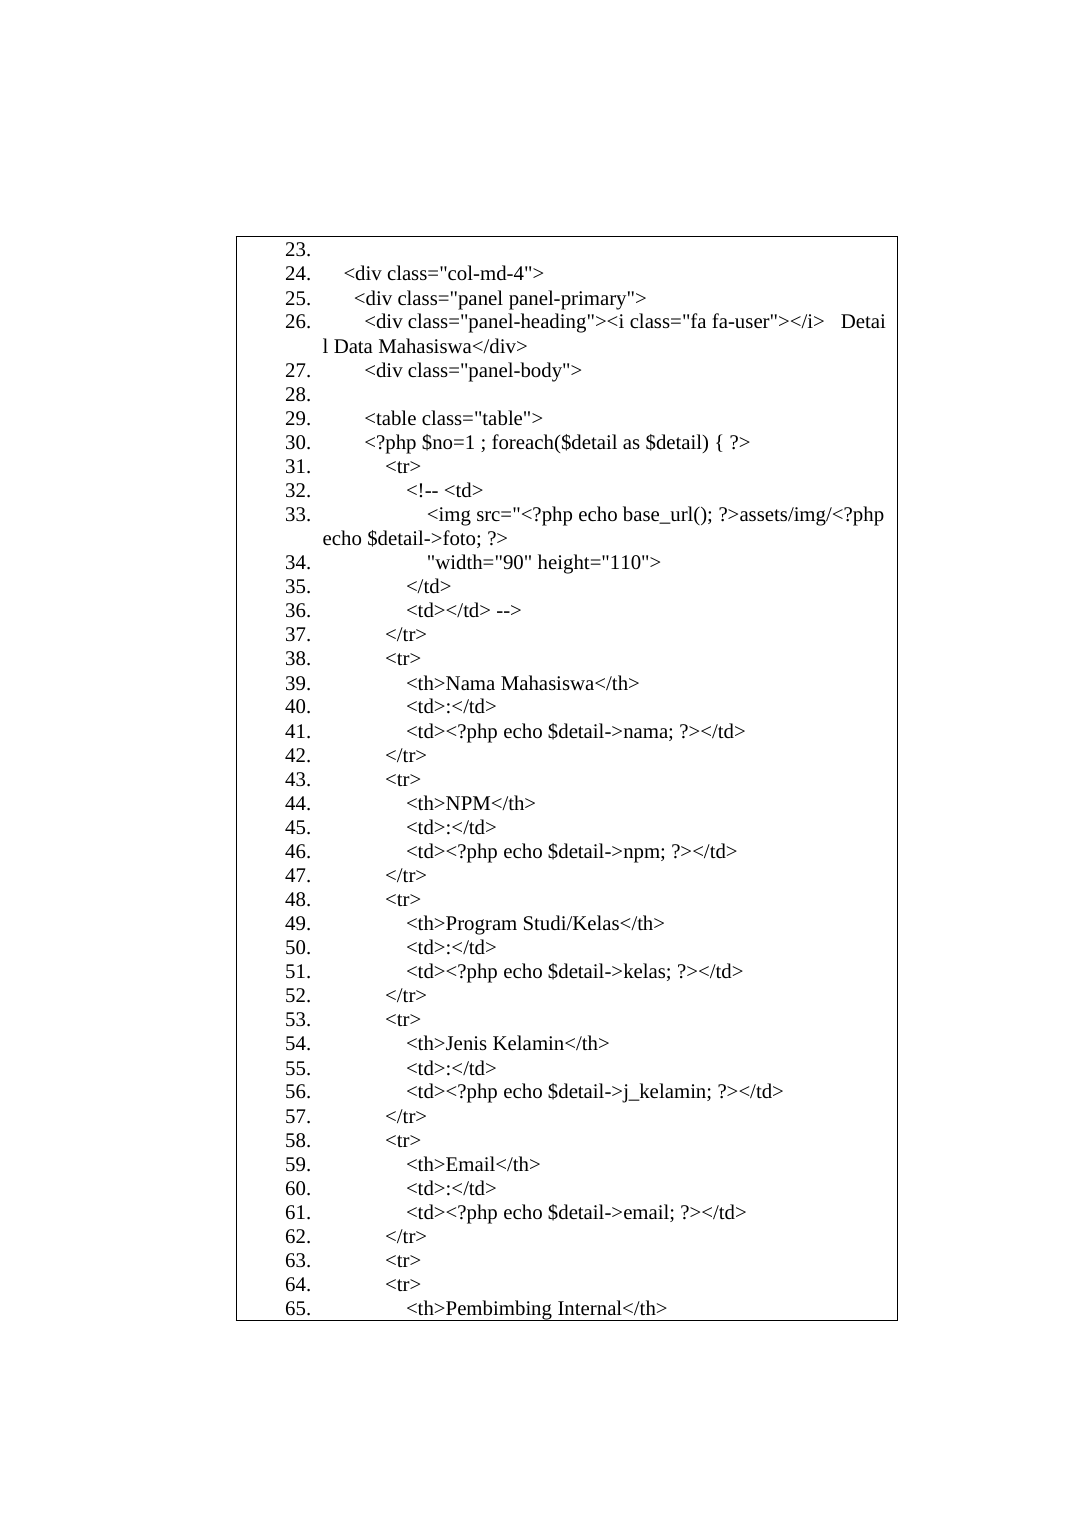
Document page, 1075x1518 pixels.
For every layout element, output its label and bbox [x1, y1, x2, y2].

table_header [237, 237, 897, 1320]
